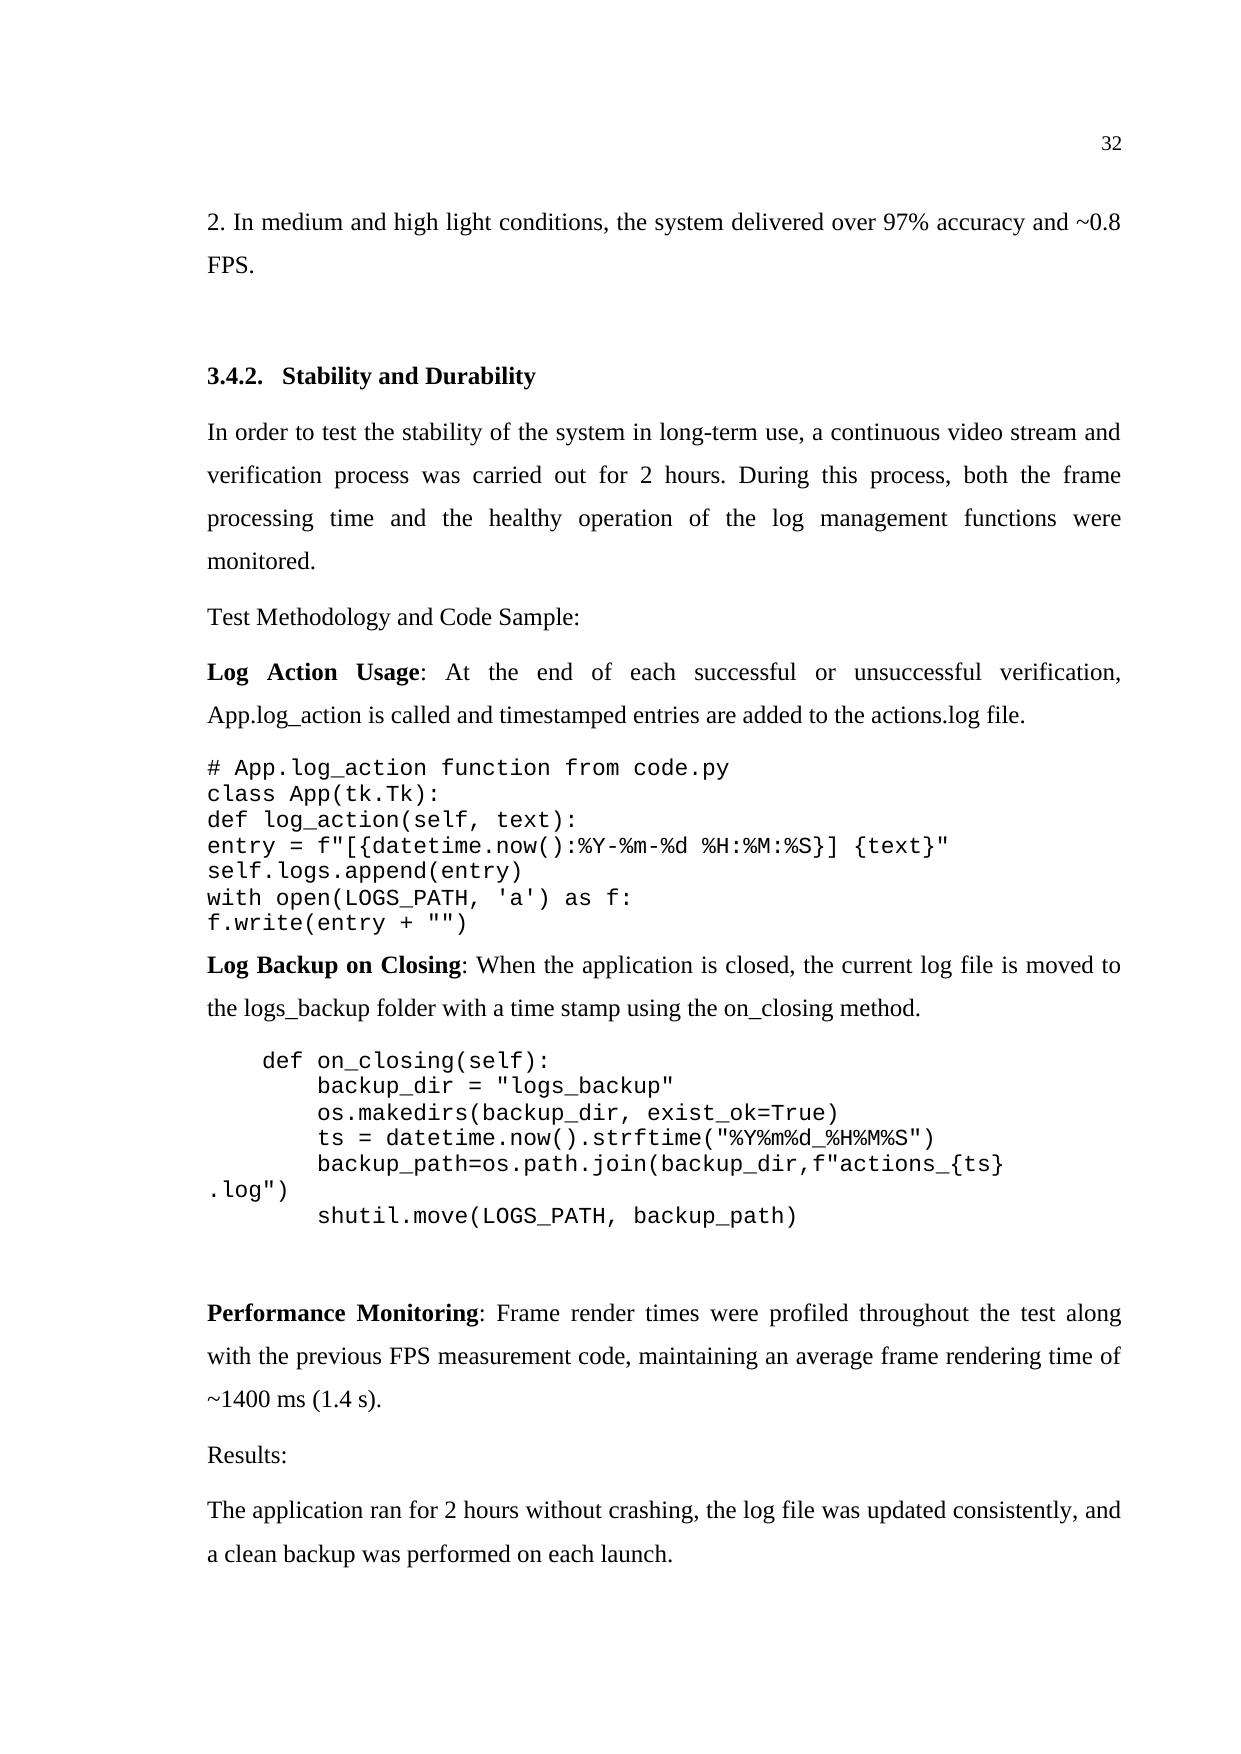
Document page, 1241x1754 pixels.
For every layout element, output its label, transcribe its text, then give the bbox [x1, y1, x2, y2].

text In order to test the stability of the system in long-term use, a continuous video stream and verification process was carried out for 2 hours. During this process, both the frame processing time and the healthy operation of the log management functions were monitored. [207, 417, 1122, 575]
text self.logs.append(entry) [207, 860, 1122, 886]
text with open(LOGS_PATH, 'a') as f: [207, 886, 1122, 912]
text shutil.move(LOGS_PATH, backup_path) [207, 1204, 1122, 1231]
text os.makedirs(backup_dir, exist_ok=True) [207, 1101, 1122, 1127]
text Results: [207, 1440, 1122, 1469]
text Test Methodology and Code Sample: [207, 602, 1122, 631]
text Log Action Usage: At the end of each successful or unsuccessful verification, App.log_action is called and timestamped entries are added to the actions.log file. [207, 657, 1122, 729]
text def log_action(self, text): [207, 808, 1122, 834]
text f.write(entry + "") [207, 912, 1122, 938]
text .log") [207, 1179, 1122, 1204]
text entry = f"[{datetime.now():%Y-%m-%d %H:%M:%S}] {text}" [207, 834, 1122, 860]
text ts = datetime.now().strftime("%Y%m%d_%H%M%S") [207, 1127, 1122, 1153]
text # App.log_action function from code.py [207, 756, 1122, 782]
text 2. In medium and high light conditions, the system delivered over 97% accuracy and ~0.8 FPS. [207, 207, 1122, 279]
text Performance Monitoring: Frame render times were profiled throughout the test along with the previous FPS measurement code, maintaining an average frame rendering time of ~1400 ms (1.4 s). [207, 1298, 1122, 1413]
text backup_path=os.path.join(backup_dir,f"actions_{ts} [207, 1153, 1122, 1179]
text The application ran for 2 hours without crashing, the log file was updated consistently, and a clean backup was performed on each launch. [207, 1496, 1122, 1567]
text Log Backup on Closing: When the application is closed, the current log file is moved to the logs_backup folder with a time stamp using the on_closing method. [207, 950, 1122, 1022]
text class App(tk.Tk): [207, 782, 1122, 808]
subtitle Stability and Durability [207, 361, 1122, 390]
text def on_closing(self): [207, 1049, 1122, 1075]
text backup_dir = "logs_backup" [207, 1075, 1122, 1101]
